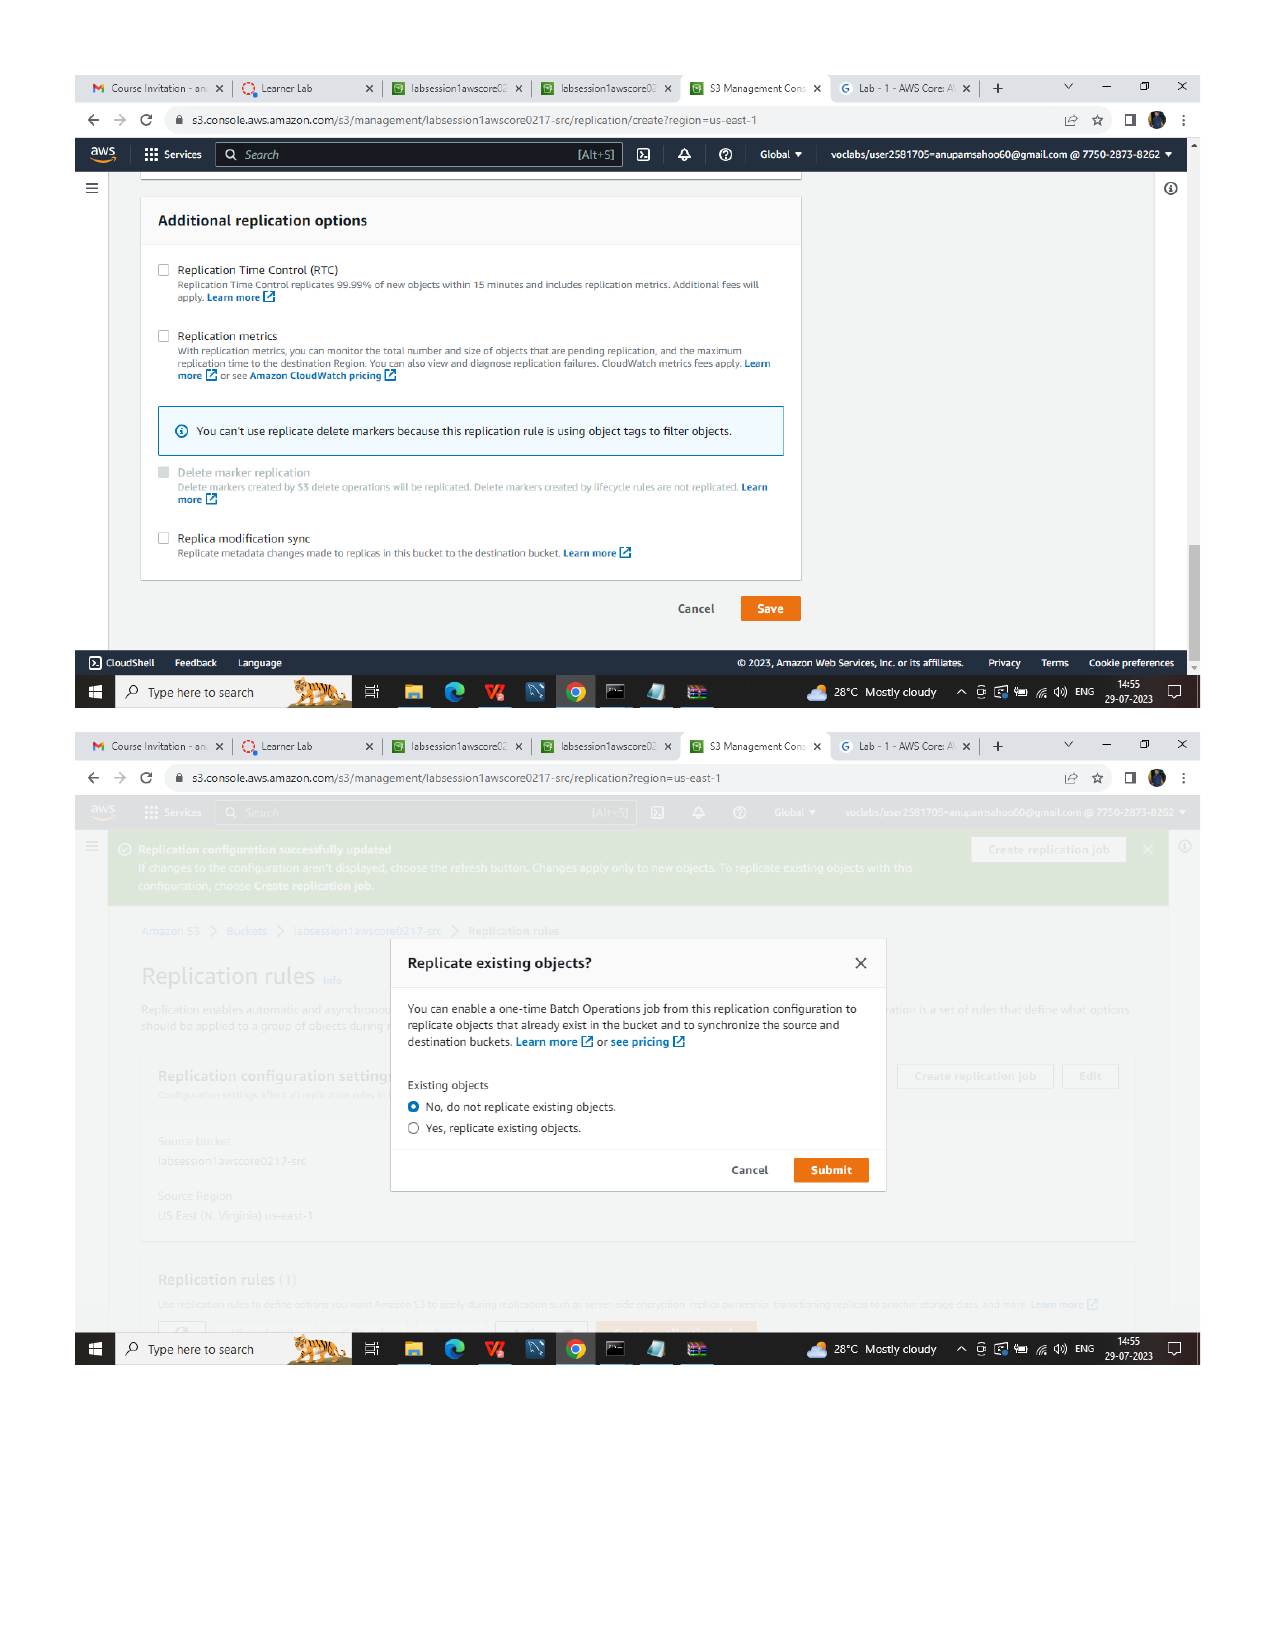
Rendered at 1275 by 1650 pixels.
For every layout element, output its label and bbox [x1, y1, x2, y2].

picture [75, 732, 1200, 1365]
picture [75, 75, 1200, 708]
